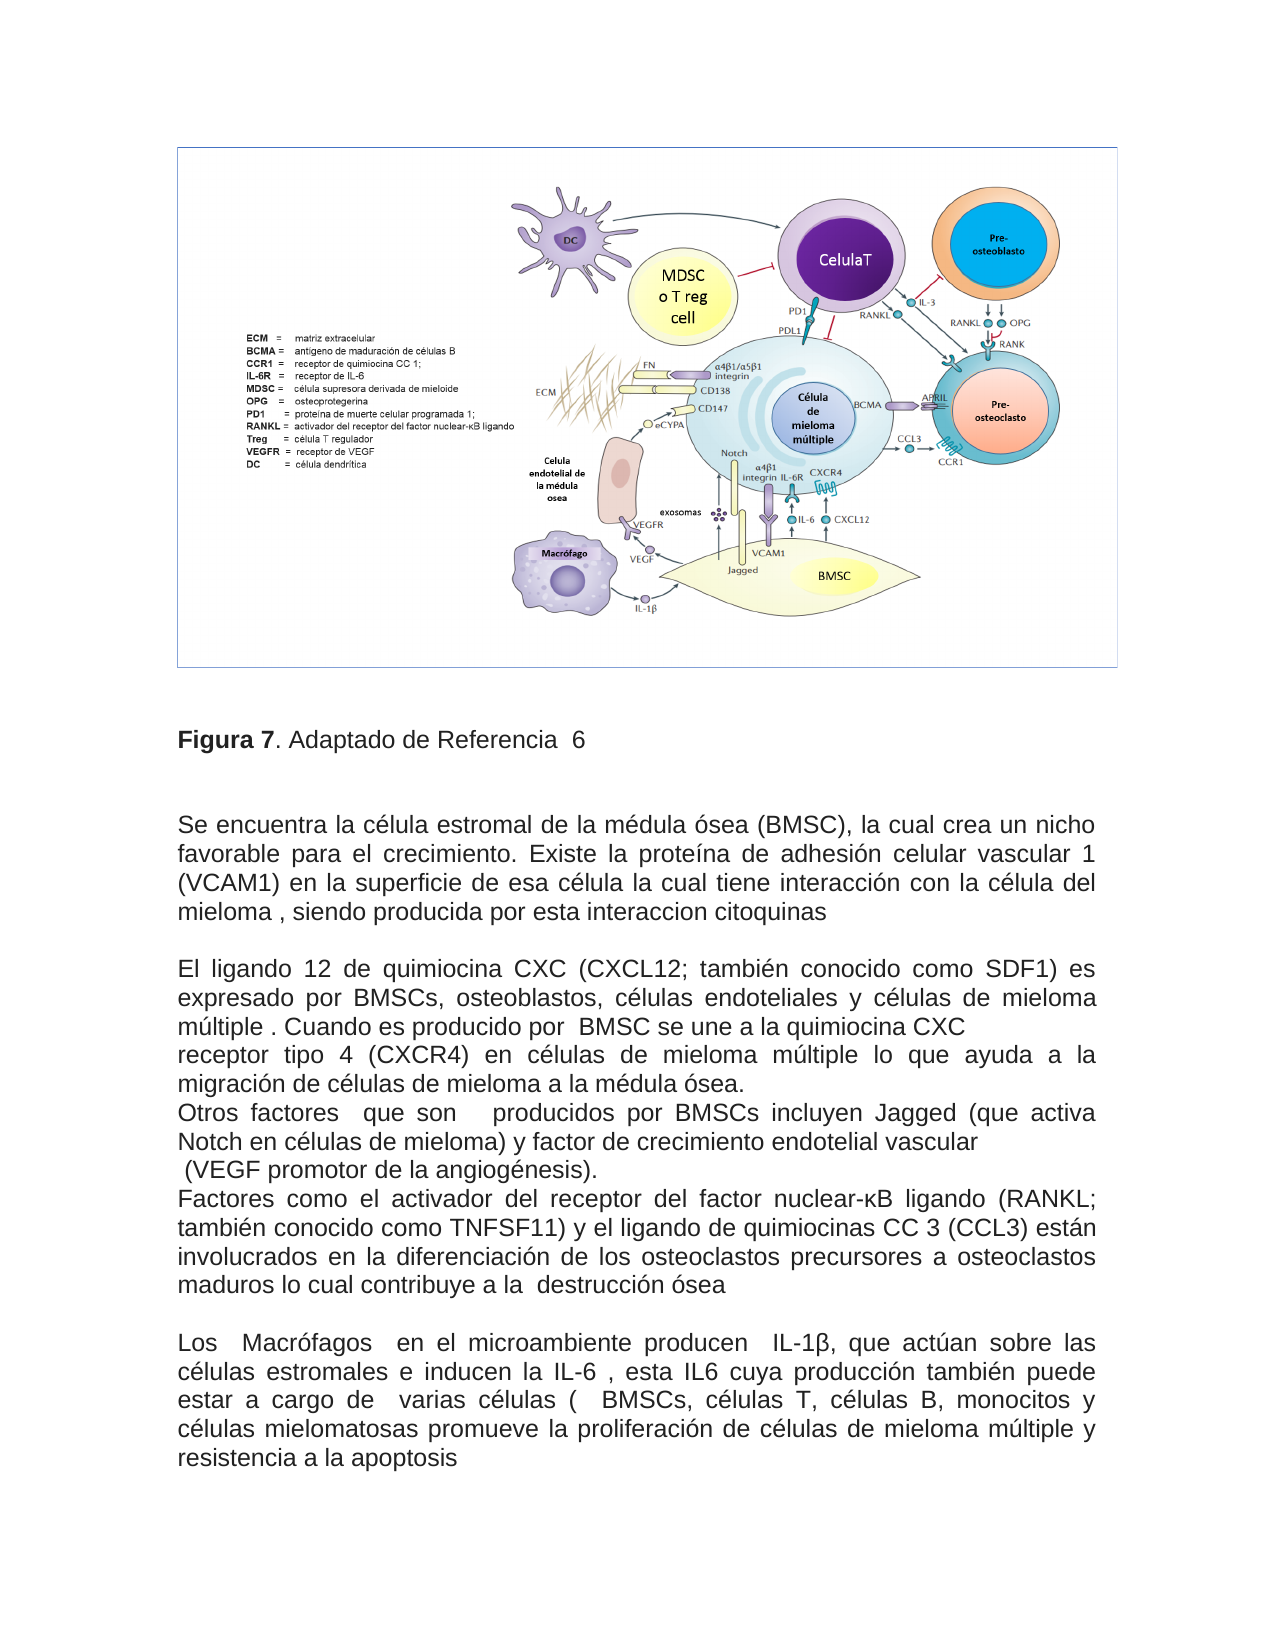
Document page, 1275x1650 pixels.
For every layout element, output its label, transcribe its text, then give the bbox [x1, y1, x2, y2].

text Los Macrófagos en el microambiente producen IL-1β, que actúan sobre las células estromales e inducen la IL-6 , esta IL6 cuya producción también puede estar a cargo de varias células ( BMSCs, células T, células B, monocitos y células mielomatosas promueve la proliferación de células de mieloma múltiple y resistencia a la apoptosis [177, 1328, 1098, 1471]
text receptor tipo 4 (CXCR4) en células de mieloma múltiple lo que ayuda a la migración de células de mieloma a la médula ósea. [177, 1040, 1098, 1098]
text El ligando 12 de quimiocina CXC (CXCL12; también conocido como SDF1) es expresado por BMSCs, osteoblastos, células endoteliales y células de mieloma múltiple . Cuando es producido por BMSC se une a la quimiocina CXC [177, 954, 1098, 1040]
text (VEGF promotor de la angiogénesis). [177, 1155, 1098, 1184]
text Factores como el activador del receptor del factor nuclear-κB ligando (RANKL; también conocido como TNFSF11) y el ligando de quimiocinas CC 3 (CCL3) están involucrados en la diferenciación de los osteoclastos precursores a osteoclastos maduros lo cual contribuye a la destrucción ósea [177, 1184, 1098, 1299]
text Figura 7. Adaptado de Referencia 6 [177, 725, 1098, 753]
text Se encuentra la célula estromal de la médula ósea (BMSC), la cual crea un nicho favorable para el crecimiento. Existe la proteína de adhesión celular vascular 1 (VCAM1) en la superficie de esa célula la cual tiene interacción con la célula del mieloma , siendo producida por esta interaccion citoquinas [177, 810, 1098, 925]
picture [177, 147, 1118, 668]
text Otros factores que son producidos por BMSCs incluyen Jagged (que activa Notch en células de mieloma) y factor de crecimiento endotelial vascular [177, 1098, 1098, 1155]
